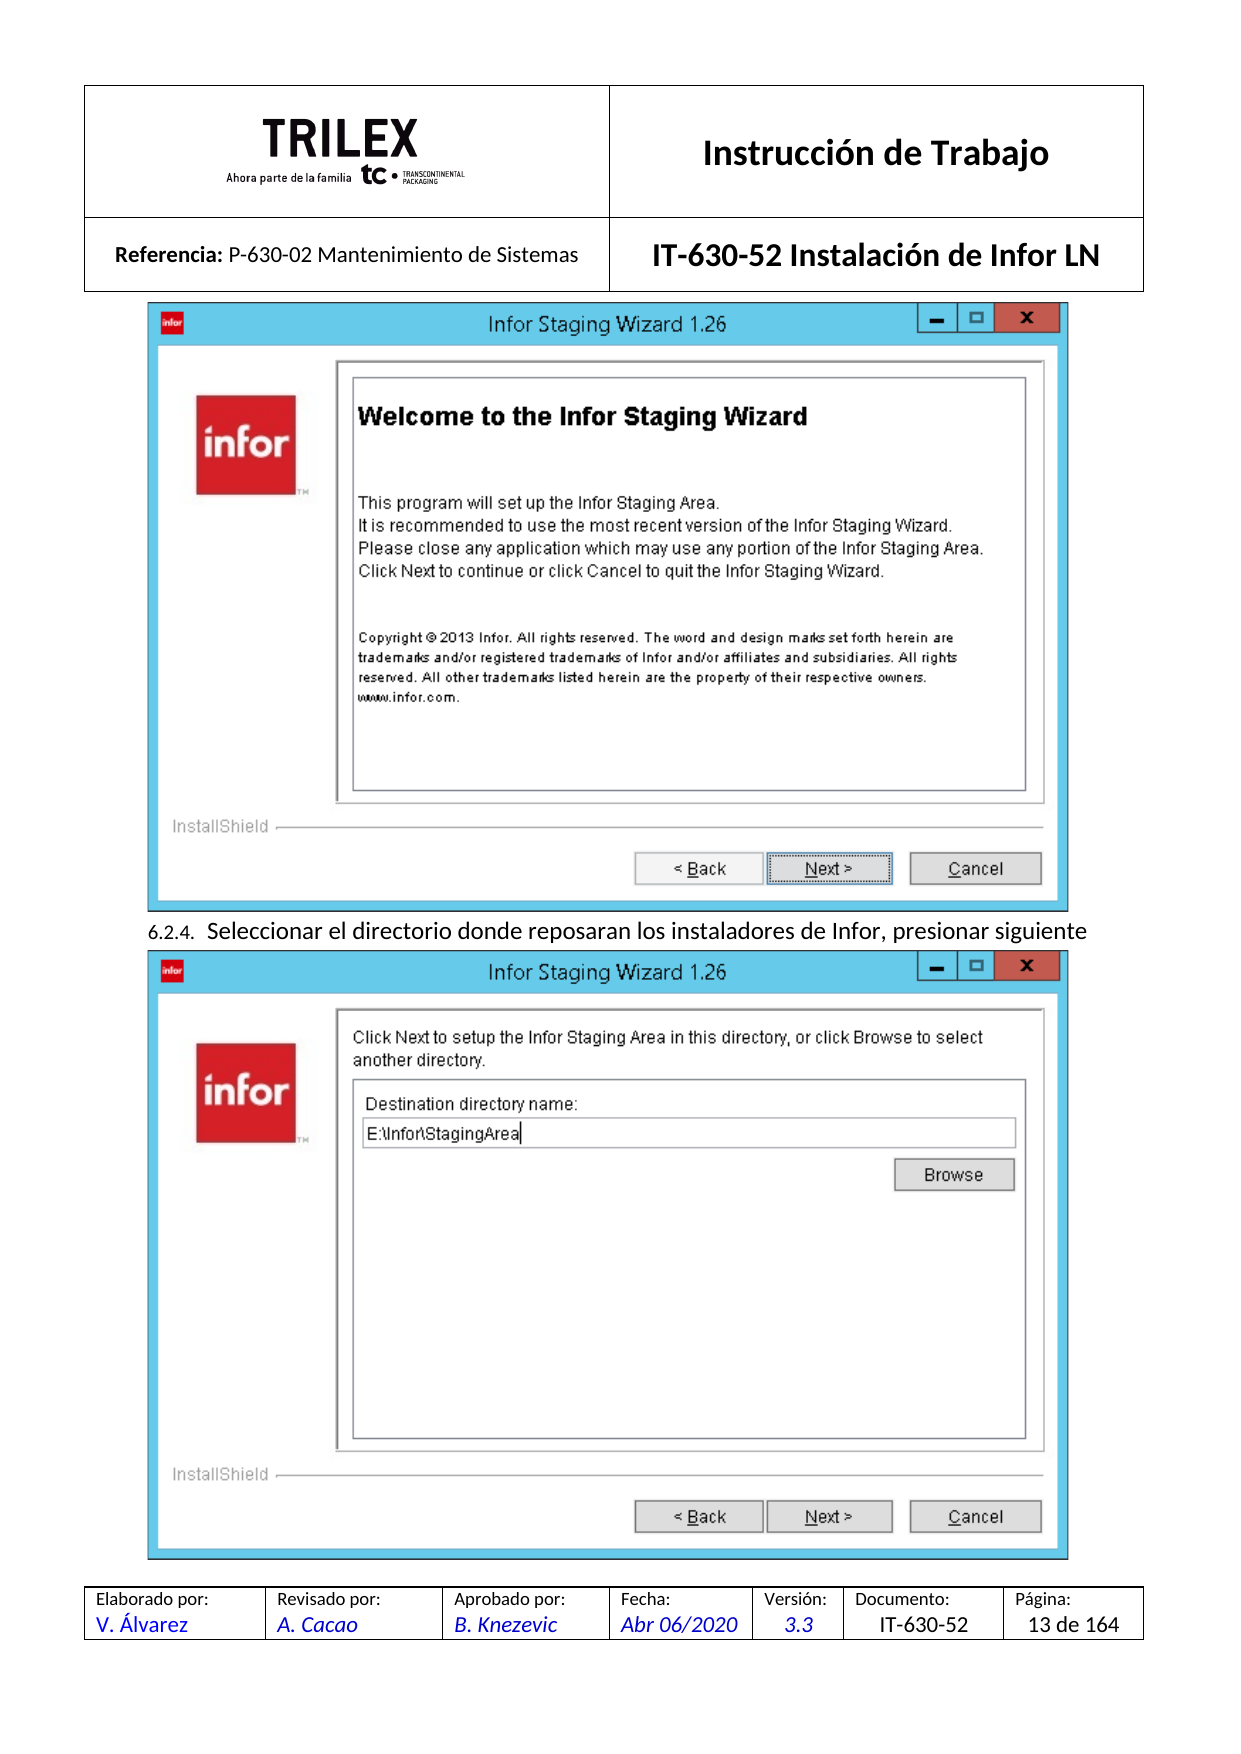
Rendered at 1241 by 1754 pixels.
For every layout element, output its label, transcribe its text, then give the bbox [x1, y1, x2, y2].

picture [147, 950, 1069, 1560]
picture [147, 302, 1069, 912]
picture [207, 93, 487, 210]
list Seleccionar el directorio donde reposaran los instaladores de Infor, presionar siguiente [148, 916, 1166, 946]
